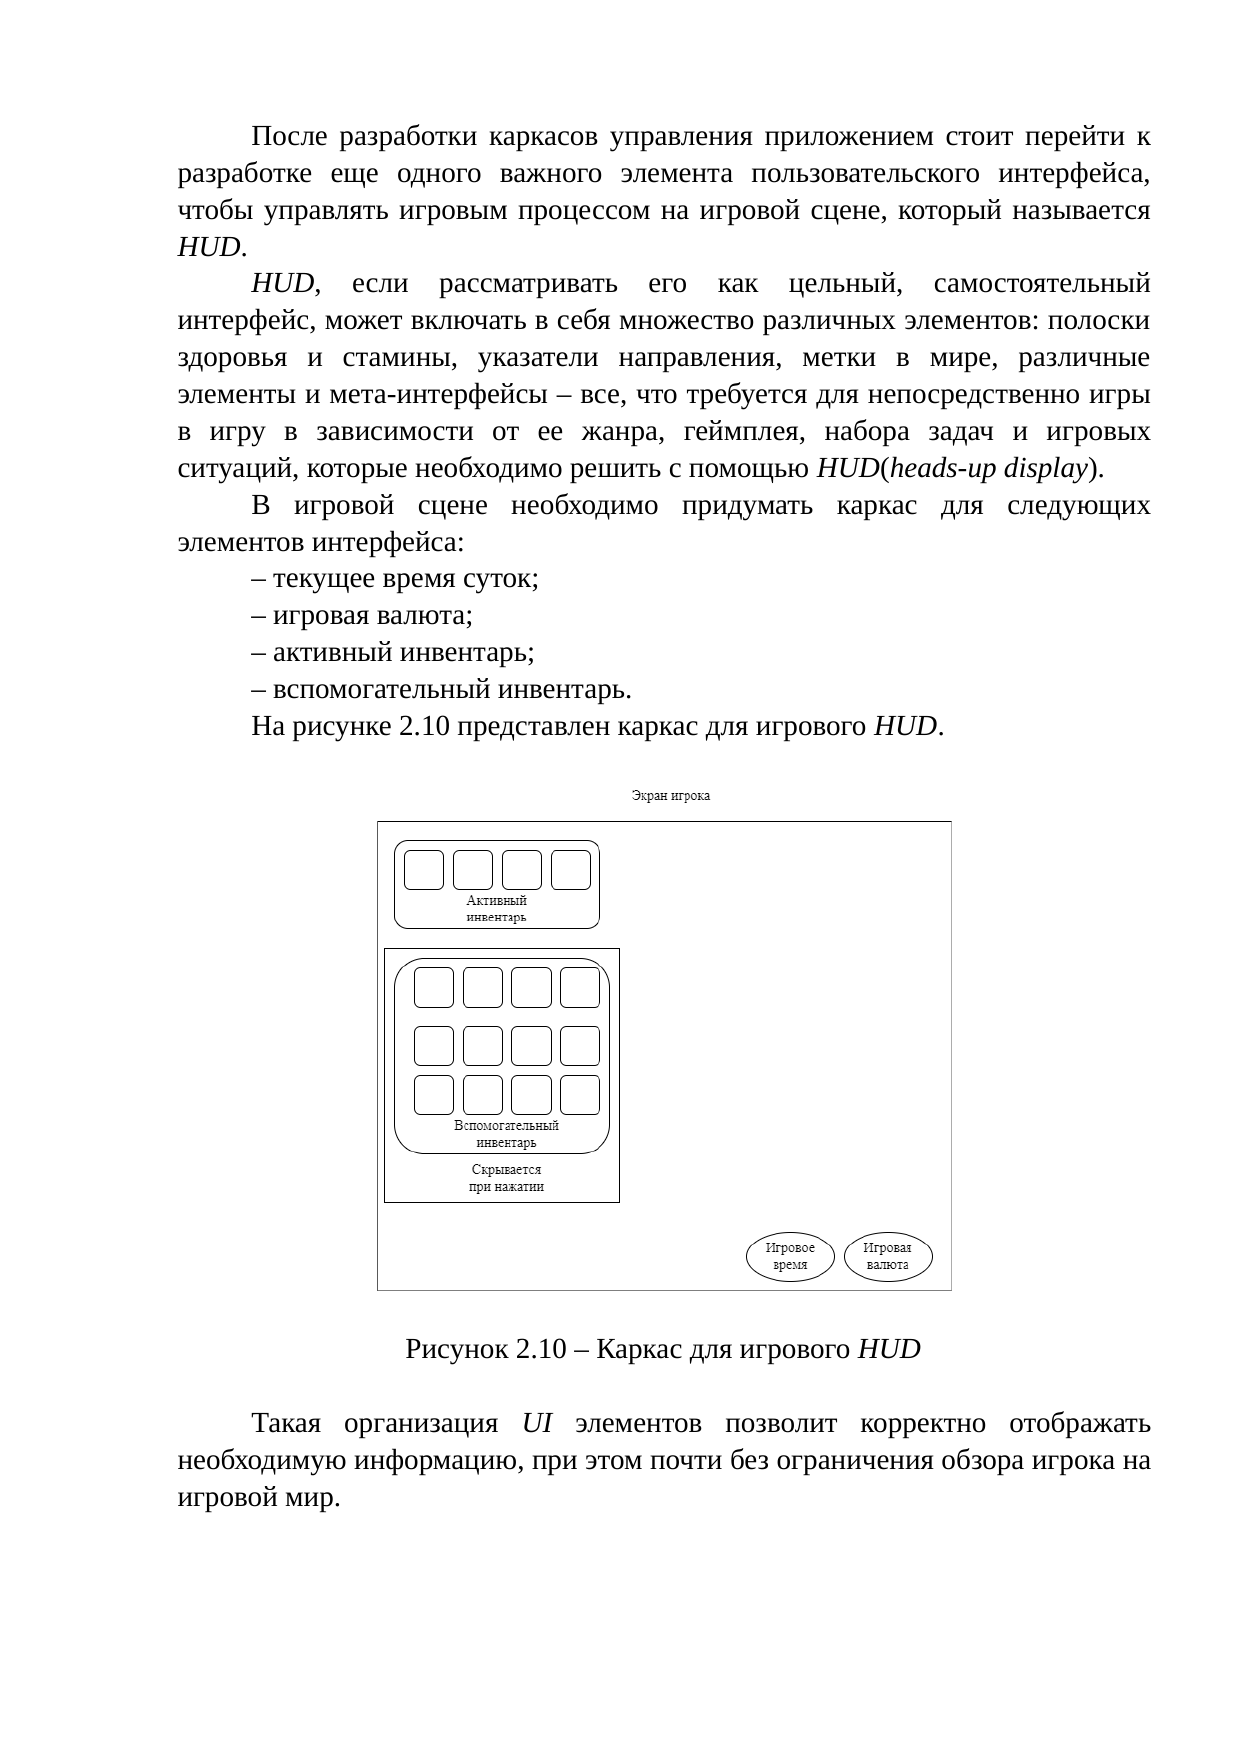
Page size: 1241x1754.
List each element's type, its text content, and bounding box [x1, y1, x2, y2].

text – вспомогательный инвентарь. [177, 671, 1152, 705]
text – активный инвентарь; [177, 634, 1152, 668]
text После разработки каркасов управления приложением стоит перейти к разработке еще одного важного элемента пользовательского интерфейса, чтобы управлять игровым процессом на игровой сцене, который называется HUD. [177, 118, 1152, 262]
text HUD, если рассматривать его как цельный, самостоятельный интерфейс, может включать в себя множество различных элементов: полоски здоровья и стамины, указатели направления, метки в мире, различные элементы и мета-интерфейсы – все, что требуется для непосредственно игры в игру в зависимости от ее жанра, геймплея, набора задач и игровых ситуаций, которые необходимо решить с помощью HUD(heads-up display). [177, 266, 1152, 483]
text В игровой сцене необходимо придумать каркас для следующих элементов интерфейса: [177, 487, 1152, 557]
picture [377, 781, 952, 1291]
text – игровая валюта; [177, 597, 1152, 631]
text – текущее время суток; [177, 561, 1152, 594]
text Рисунок 2.10 – Каркас для игрового HUD [177, 1331, 1152, 1365]
text На рисунке 2.10 представлен каркас для игрового HUD. [177, 708, 1152, 742]
text Такая организация UI элементов позволит корректно отображать необходимую информацию, при этом почти без ограничения обзора игрока на игровой мир. [177, 1405, 1152, 1512]
